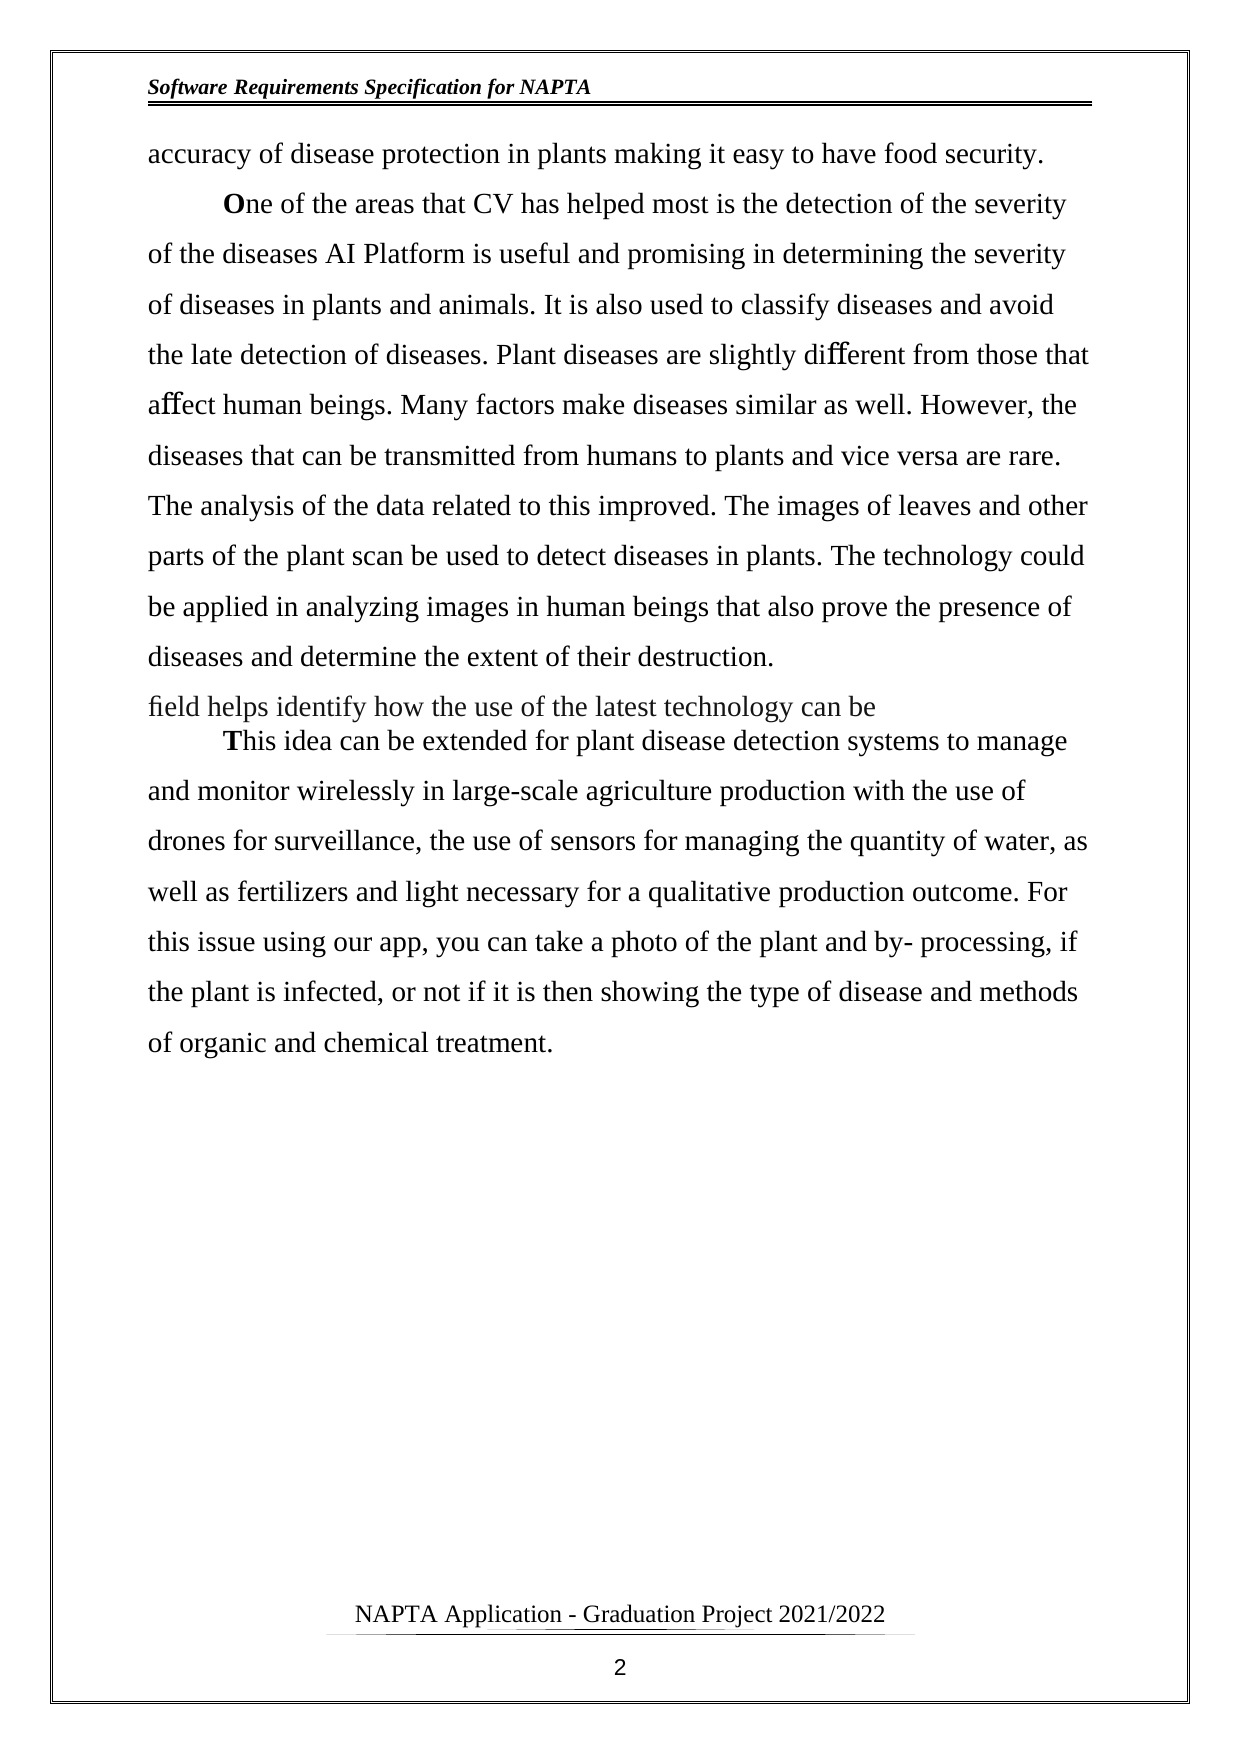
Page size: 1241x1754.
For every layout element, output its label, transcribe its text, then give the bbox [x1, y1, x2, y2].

text accuracy of disease protection in plants making it easy to have food security. [148, 136, 1092, 169]
text This idea can be extended for plant disease detection systems to manage and monitor wirelessly in large-scale agriculture production with the use of drones for surveillance, the use of sensors for managing the quantity of water, as well as fertilizers and light necessary for a qualitative production outcome. For this issue using our app, you can take a photo of the plant and by- processing, if the plant is infected, or not if it is then showing the type of disease and methods of organic and chemical treatment. [148, 723, 1092, 1058]
text One of the areas that CV has helped most is the detection of the severity of the diseases AI Platform is useful and promising in determining the severity of diseases in plants and animals. It is also used to classify diseases and avoid the late detection of diseases. Plant diseases are slightly diﬀerent from those that aﬀect human beings. Many factors make diseases similar as well. However, the diseases that can be transmitted from humans to plants and vice versa are rare. The analysis of the data related to this improved. The images of leaves and other parts of the plant scan be used to detect diseases in plants. The technology could be applied in analyzing images in human beings that also prove the presence of diseases and determine the extent of their destruction. [148, 186, 1092, 672]
text ﬁeld helps identify how the use of the latest technology can be [148, 689, 1092, 723]
